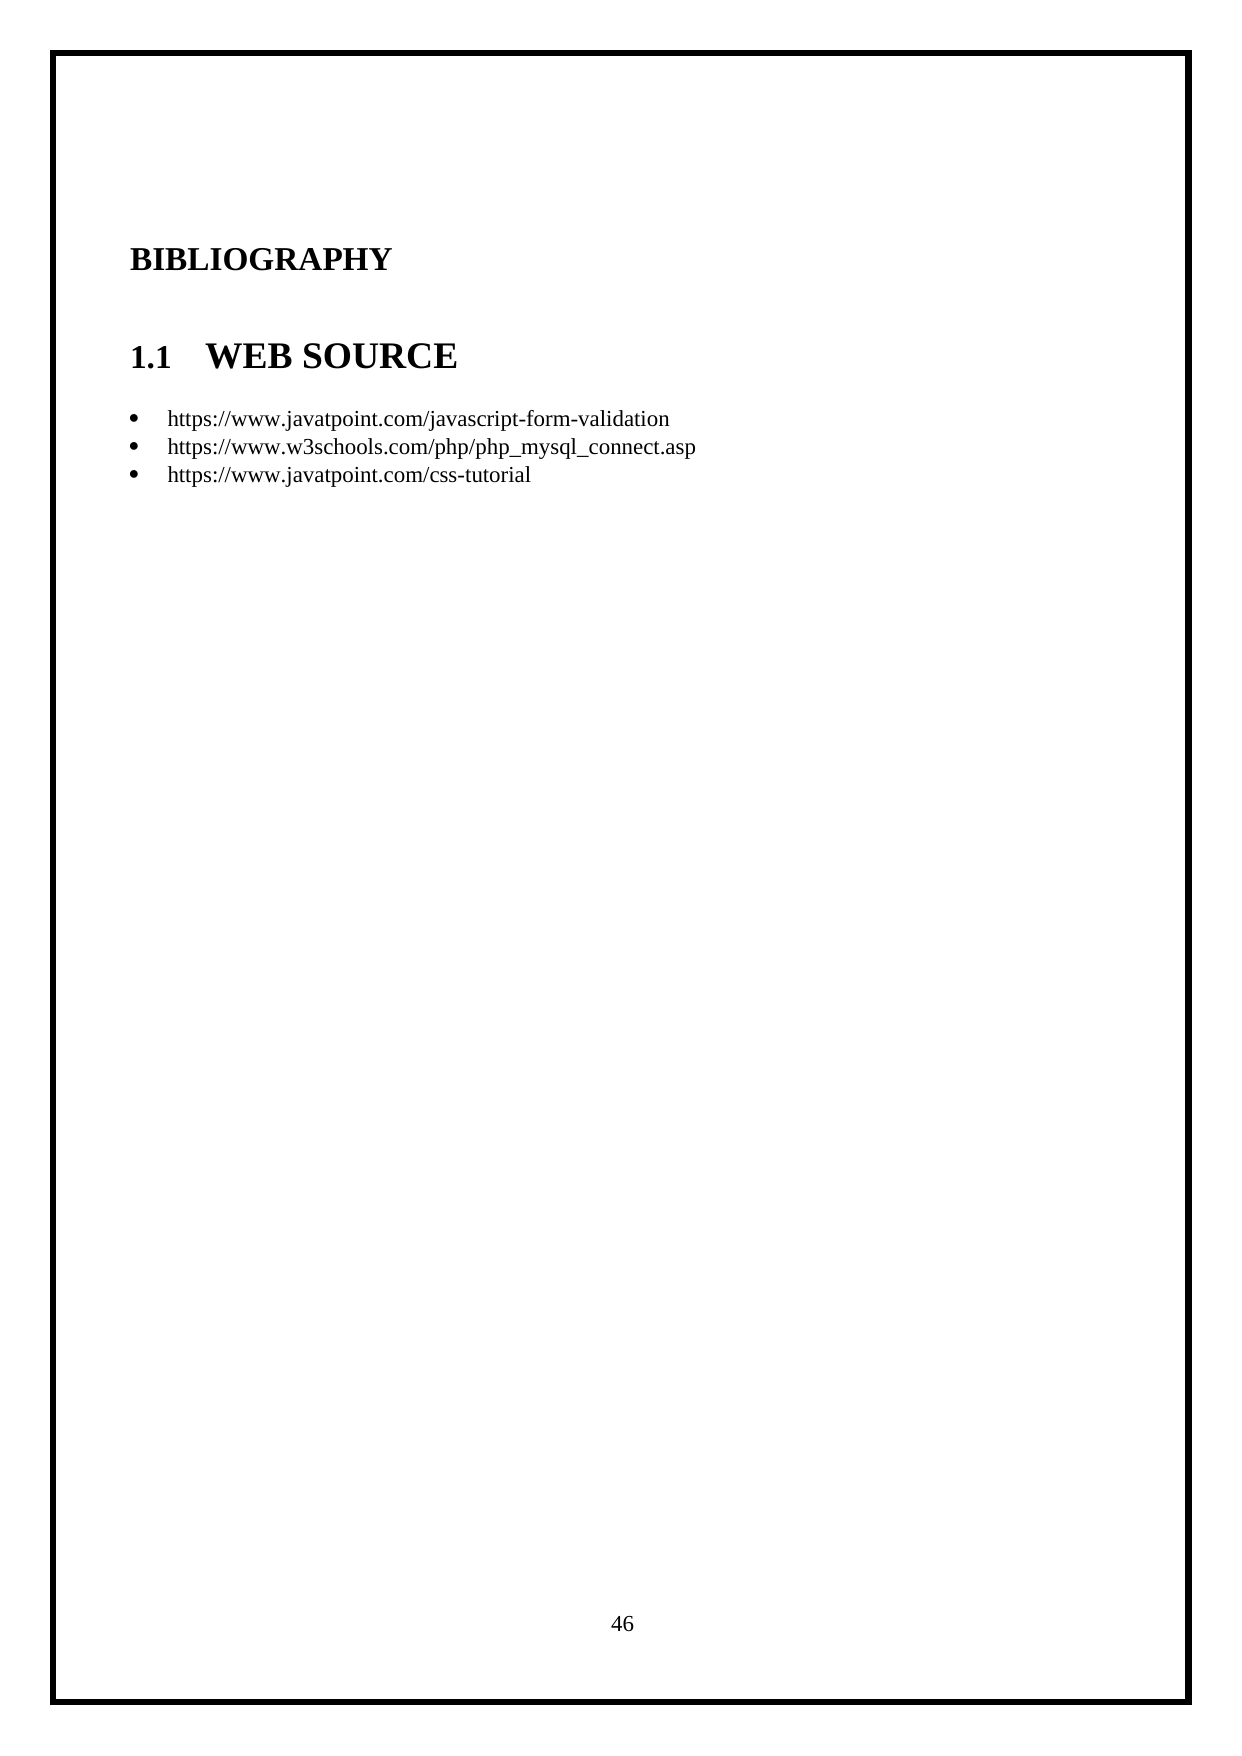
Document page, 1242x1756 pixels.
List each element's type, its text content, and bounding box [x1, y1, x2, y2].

text 1.1 WEB SOURCE [130, 333, 1181, 376]
list https://www.w3schools.com/php/php_mysql_connect.asp [130, 432, 1181, 460]
list https://www.javatpoint.com/javascript-form-validation [130, 404, 1181, 432]
list https://www.javatpoint.com/css-tutorial [130, 460, 1181, 488]
subtitle BIBLIOGRAPHY [130, 239, 1181, 277]
